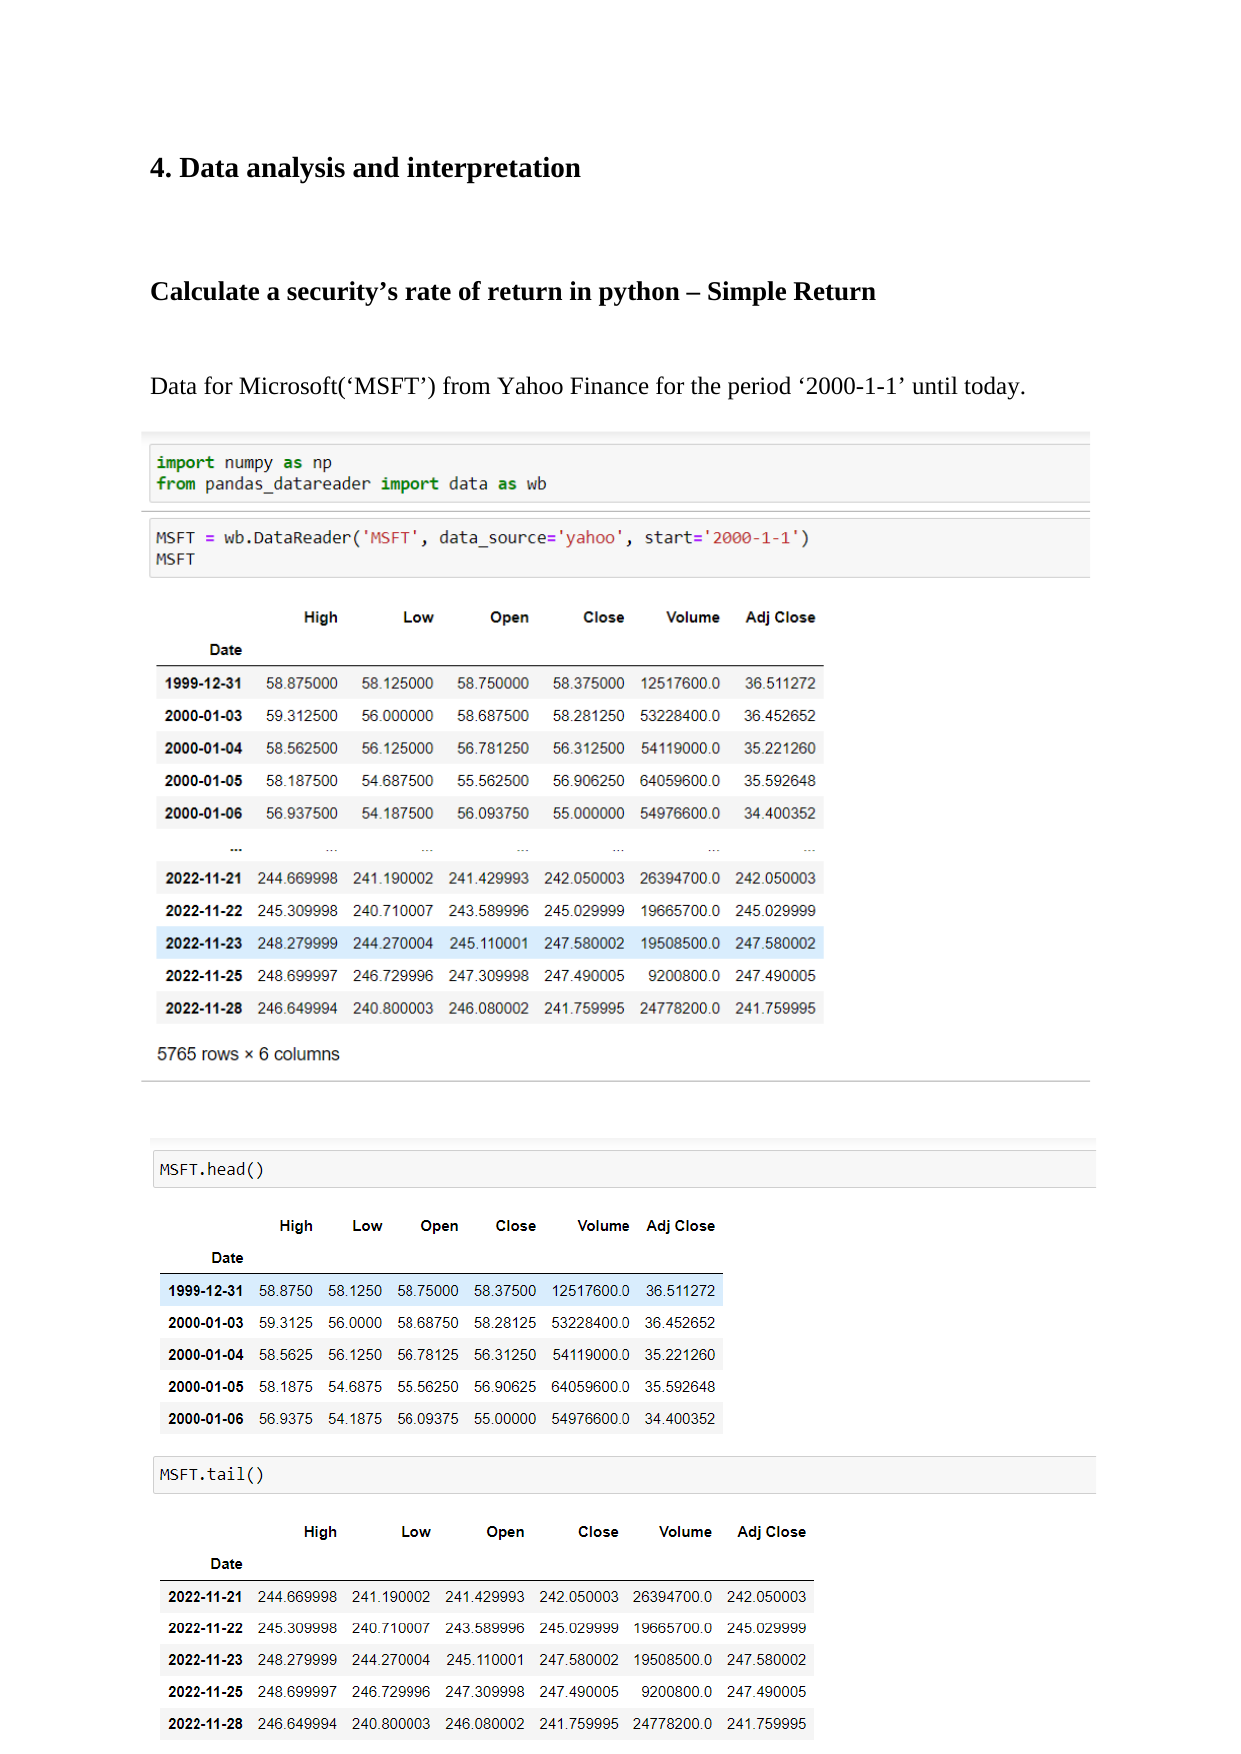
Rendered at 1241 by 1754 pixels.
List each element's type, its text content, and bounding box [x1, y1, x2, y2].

subtitle Calculate a security’s rate of return in python – Simple Return [150, 275, 1090, 306]
subtitle 4. Data analysis and interpretation [150, 150, 1090, 183]
picture [150, 1138, 1097, 1754]
text Data for Microsoft(‘MSFT’) from Yahoo Finance for the period ‘2000-1-1’ until today. [150, 371, 1090, 399]
picture [141, 430, 1091, 1095]
